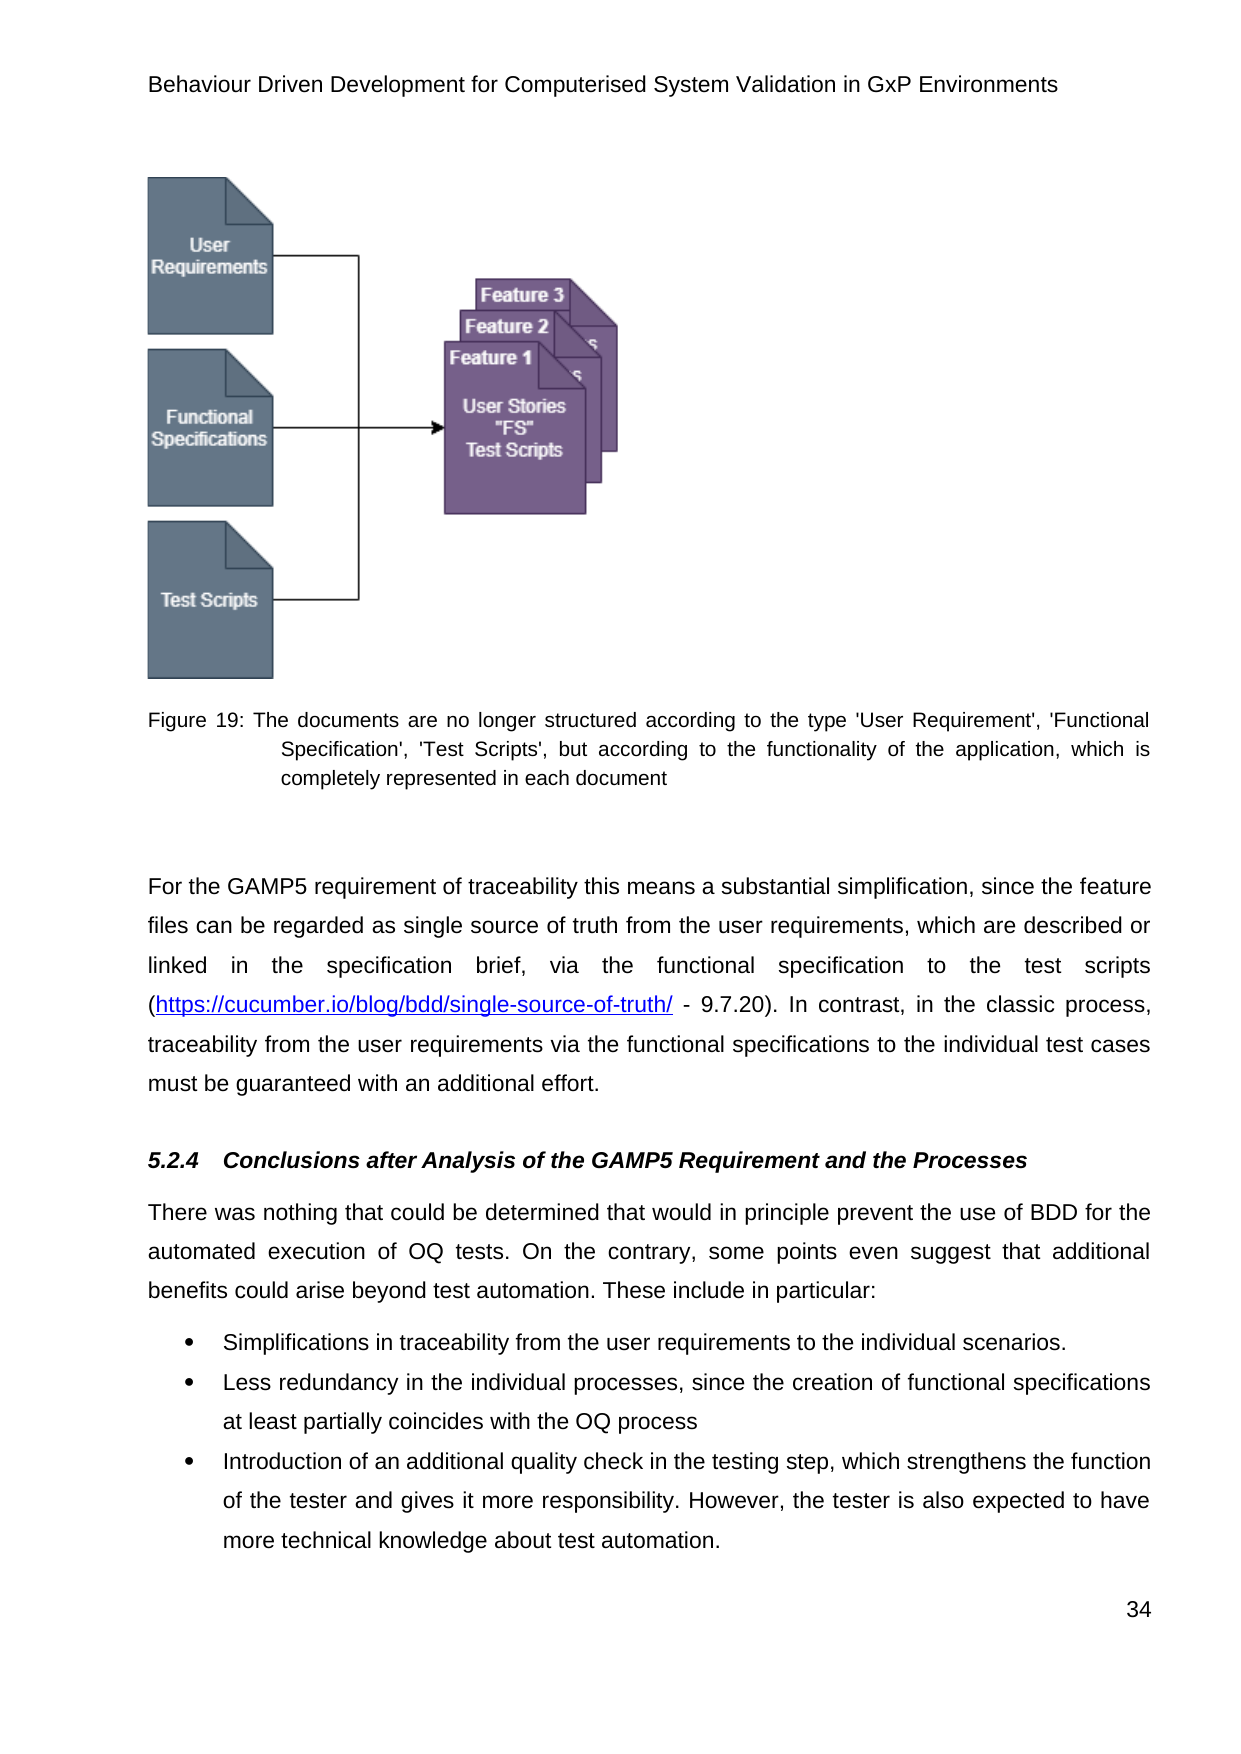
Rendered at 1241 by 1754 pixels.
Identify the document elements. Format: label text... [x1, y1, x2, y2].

list Simplifications in traceability from the user requirements to the individual scenarios. [185, 1329, 1152, 1356]
text For the GAMP5 requirement of traceability this means a substantial simplification, since the feature files can be regarded as single source of truth from the user requirements, which are described or linked in the specification brief, via the functional specification to the test scripts (https://cucumber.io/blog/bdd/single-source-of-truth/ - 9.7.20). In contrast, in the classic process, traceability from the user requirements via the functional specifications to the individual test cases must be guaranteed with an additional effort. [148, 873, 1152, 1096]
list Introduction of an additional quality check in the testing step, which strengthens the function of the tester and gives it more responsibility. However, the tester is also expected to have more technical knowledge about test automation. [185, 1448, 1152, 1553]
subtitle Conclusions after Analysis of the GAMP5 Requirement and the Processes [148, 1147, 1152, 1173]
text There was nothing that could be determined that would in principle prevent the use of BDD for the automated execution of OQ tests. On the contrary, some points even suggest that additional benefits could arise beyond test automation. These include in particular: [148, 1198, 1152, 1304]
picture [147, 177, 618, 679]
list Less redundancy in the individual processes, since the creation of functional specifications at least partially coincides with the OQ process [185, 1369, 1152, 1435]
text Figure 19: The documents are no longer structured according to the type 'User Requirement', 'Functional Specification', 'Test Scripts', but according to the functionality of the application, which is completely represented in each document [148, 704, 1152, 792]
